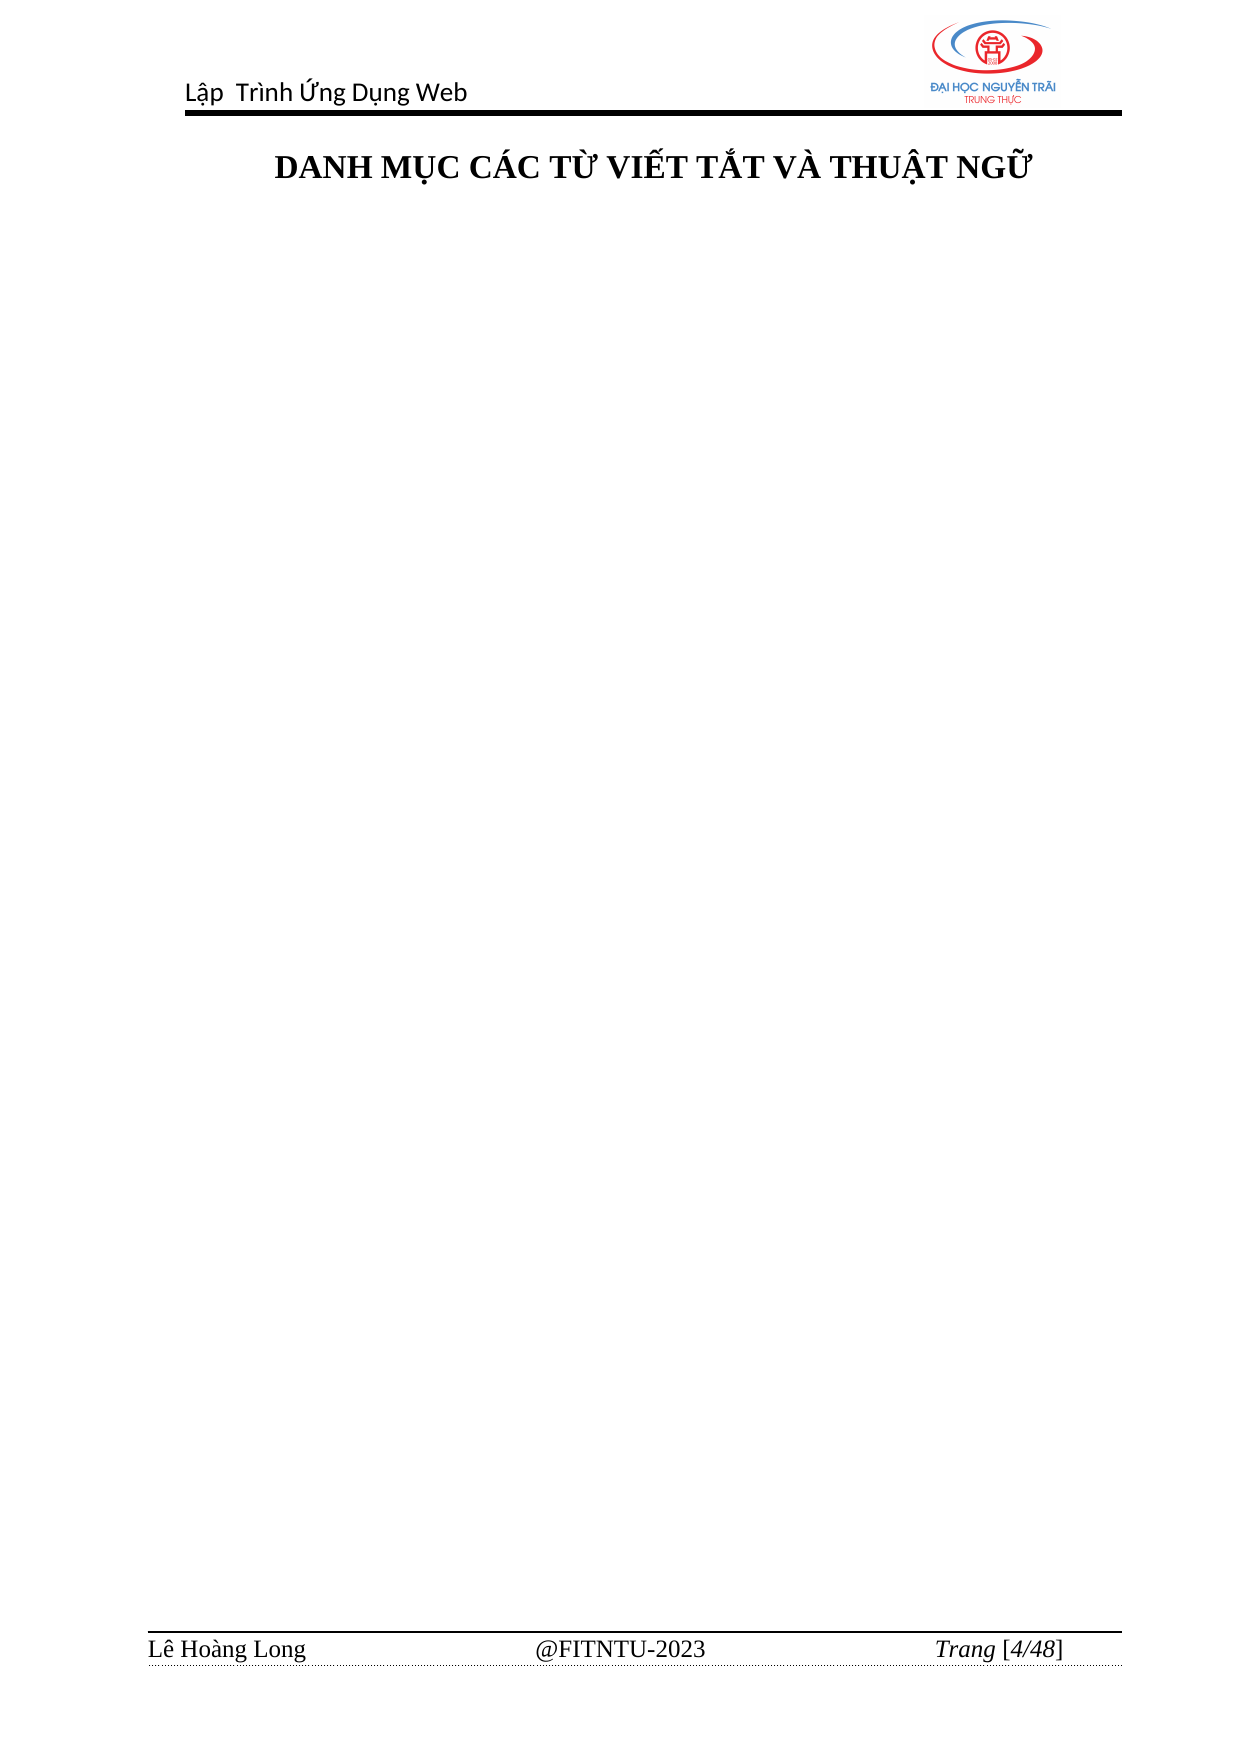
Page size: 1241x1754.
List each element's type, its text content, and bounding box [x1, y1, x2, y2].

picture [923, 15, 1062, 108]
subtitle DANH MỤC CÁC TỪ VIẾT TẮT VÀ THUẬT NGỮ [185, 148, 1122, 186]
